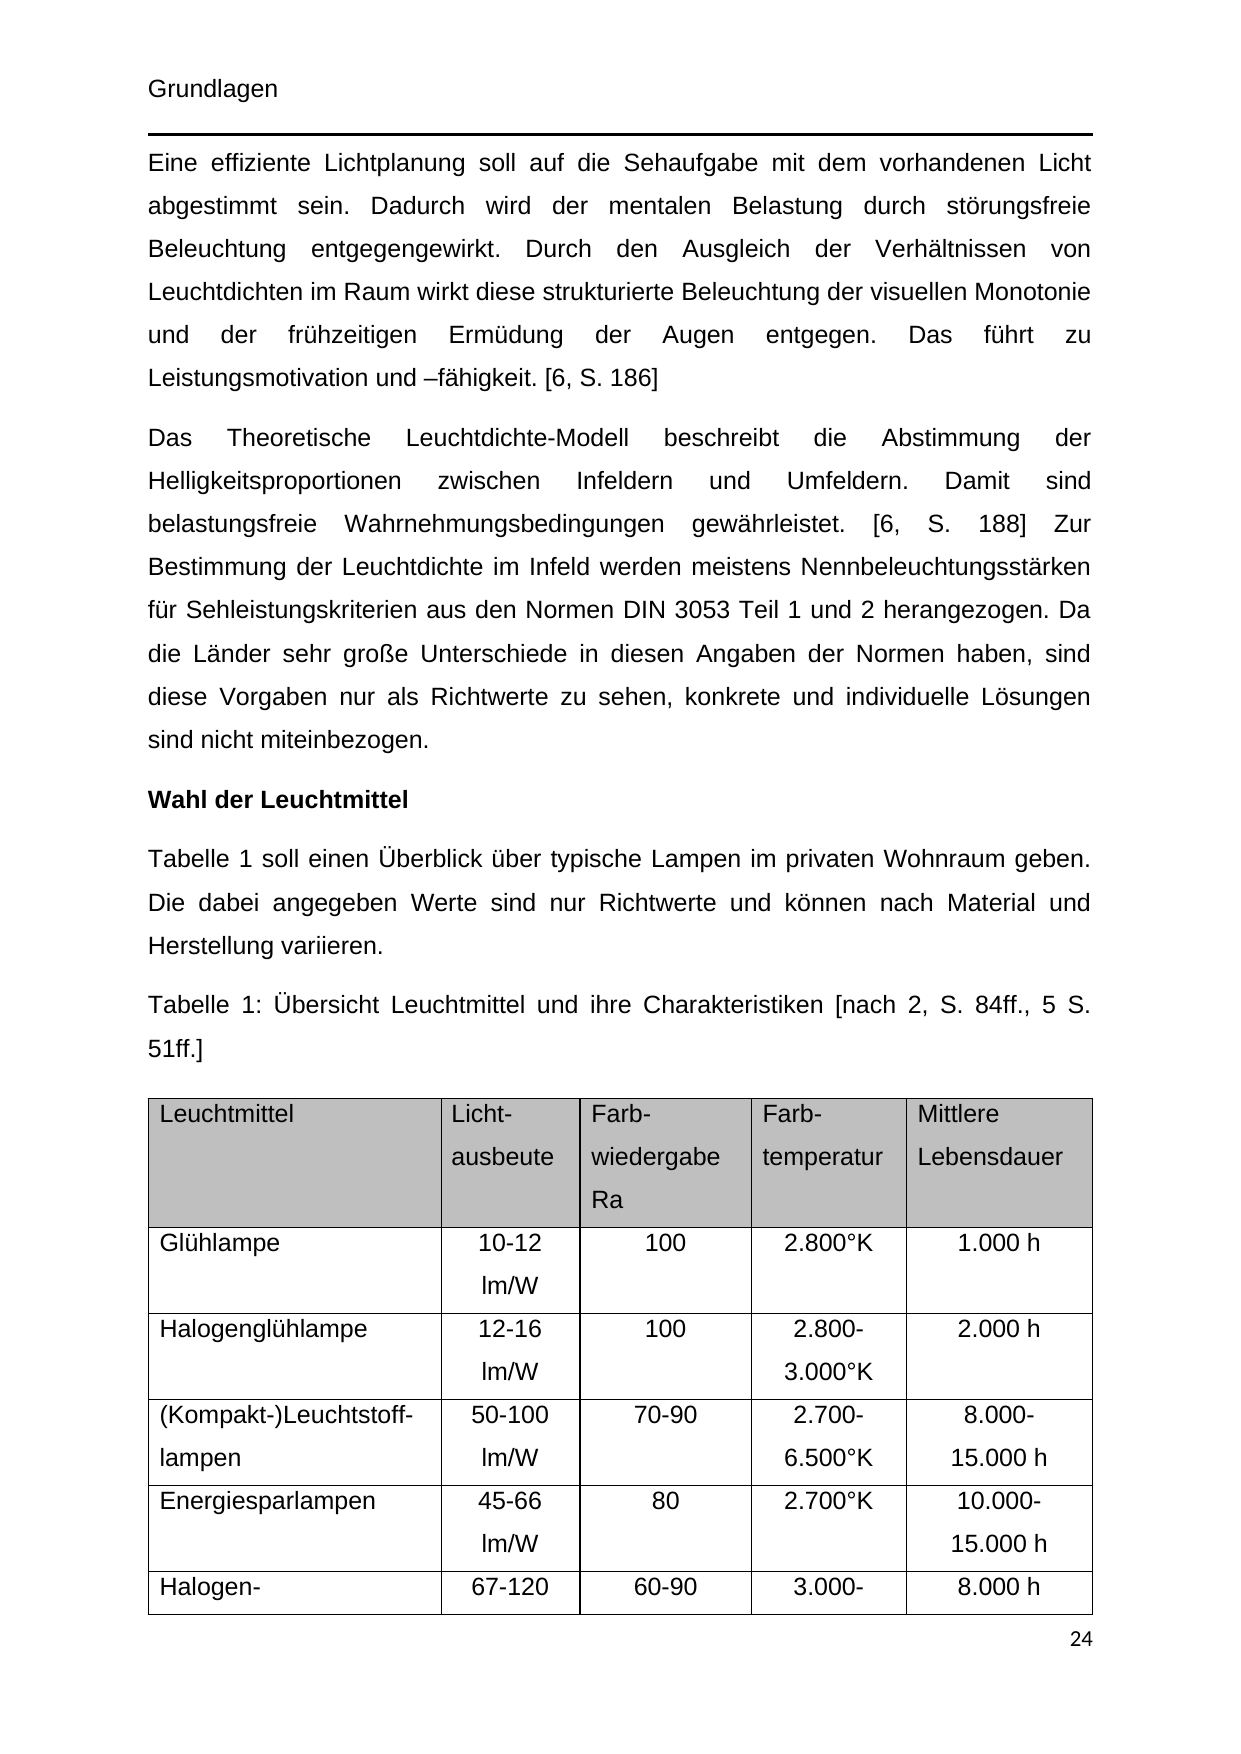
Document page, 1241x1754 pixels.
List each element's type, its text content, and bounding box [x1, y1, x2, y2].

table_header Mittlere Lebensdauer [907, 1099, 1092, 1227]
table_cell 8.000- 15.000 h [907, 1400, 1092, 1485]
table_cell 60-90 [581, 1572, 751, 1614]
table_cell 70-90 [581, 1400, 751, 1485]
text Eine effiziente Lichtplanung soll auf die Sehaufgabe mit dem vorhandenen Licht abgestimmt sein. Dadurch wird der mentalen Belastung durch störungsfreie Beleuchtung entgegengewirkt. Durch den Ausgleich der Verhältnissen von Leuchtdichten im Raum wirkt diese strukturierte Beleuchtung der visuellen Monotonie und der frühzeitigen Ermüdung der Augen entgegen. Das führt zu Leistungsmotivation und –fähigkeit. [6, S. 186] [148, 148, 1093, 392]
table_cell 8.000 h [907, 1572, 1092, 1614]
table_cell Energiesparlampen [149, 1486, 441, 1571]
text Das Theoretische Leuchtdichte-Modell beschreibt die Abstimmung der Helligkeitsproportionen zwischen Infeldern und Umfeldern. Damit sind belastungsfreie Wahrnehmungsbedingungen gewährleistet. [6, S. 188] Zur Bestimmung der Leuchtdichte im Infeld werden meistens Nennbeleuchtungsstärken für Sehleistungskriterien aus den Normen DIN 3053 Teil 1 und 2 herangezogen. Da die Länder sehr große Unterschiede in diesen Angaben der Normen haben, sind diese Vorgaben nur als Richtwerte zu sehen, konkrete und individuelle Lösungen sind nicht miteinbezogen. [148, 423, 1093, 754]
text Tabelle 1: Übersicht Leuchtmittel und ihre Charakteristiken [nach 2, S. 84ff., 5 S. 51ff.] [148, 991, 1093, 1062]
table_cell 10-12 lm/W [442, 1228, 579, 1313]
table_cell 67-120 lm/W [442, 1572, 579, 1614]
table_cell 2.800°K [752, 1228, 906, 1313]
text Wahl der Leuchtmittel [148, 785, 1093, 813]
table_header Licht-ausbeute [442, 1099, 579, 1227]
table_header Farb-temperatur [752, 1099, 906, 1227]
table_header Leuchtmittel [149, 1099, 441, 1227]
table_cell 100 [581, 1314, 751, 1399]
table_cell Glühlampe [149, 1228, 441, 1313]
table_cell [149, 1572, 441, 1614]
text Tabelle 1 soll einen Überblick über typische Lampen im privaten Wohnraum geben. Die dabei angegeben Werte sind nur Richtwerte und können nach Material und Herstellung variieren. [148, 844, 1093, 959]
table_cell 2.700°K [752, 1486, 906, 1571]
table_cell 45-66 lm/W [442, 1486, 579, 1571]
table_cell 3.000-6.000°K [752, 1572, 906, 1614]
table_cell 10.000- 15.000 h [907, 1486, 1092, 1571]
table_cell Halogenglühlampe [149, 1314, 441, 1399]
table_cell 2.700-6.500°K [752, 1400, 906, 1485]
table_cell 50-100 lm/W [442, 1400, 579, 1485]
table_cell 100 [581, 1228, 751, 1313]
table_cell 12-16 lm/W [442, 1314, 579, 1399]
table_cell 80 [581, 1486, 751, 1571]
table_cell 1.000 h [907, 1228, 1092, 1313]
table_cell 2.000 h [907, 1314, 1092, 1399]
table_cell (Kompakt-)Leuchtstoff-lampen [149, 1400, 441, 1485]
table_cell 2.800-3.000°K [752, 1314, 906, 1399]
table_header Farb-wiedergabe Ra [581, 1099, 751, 1227]
